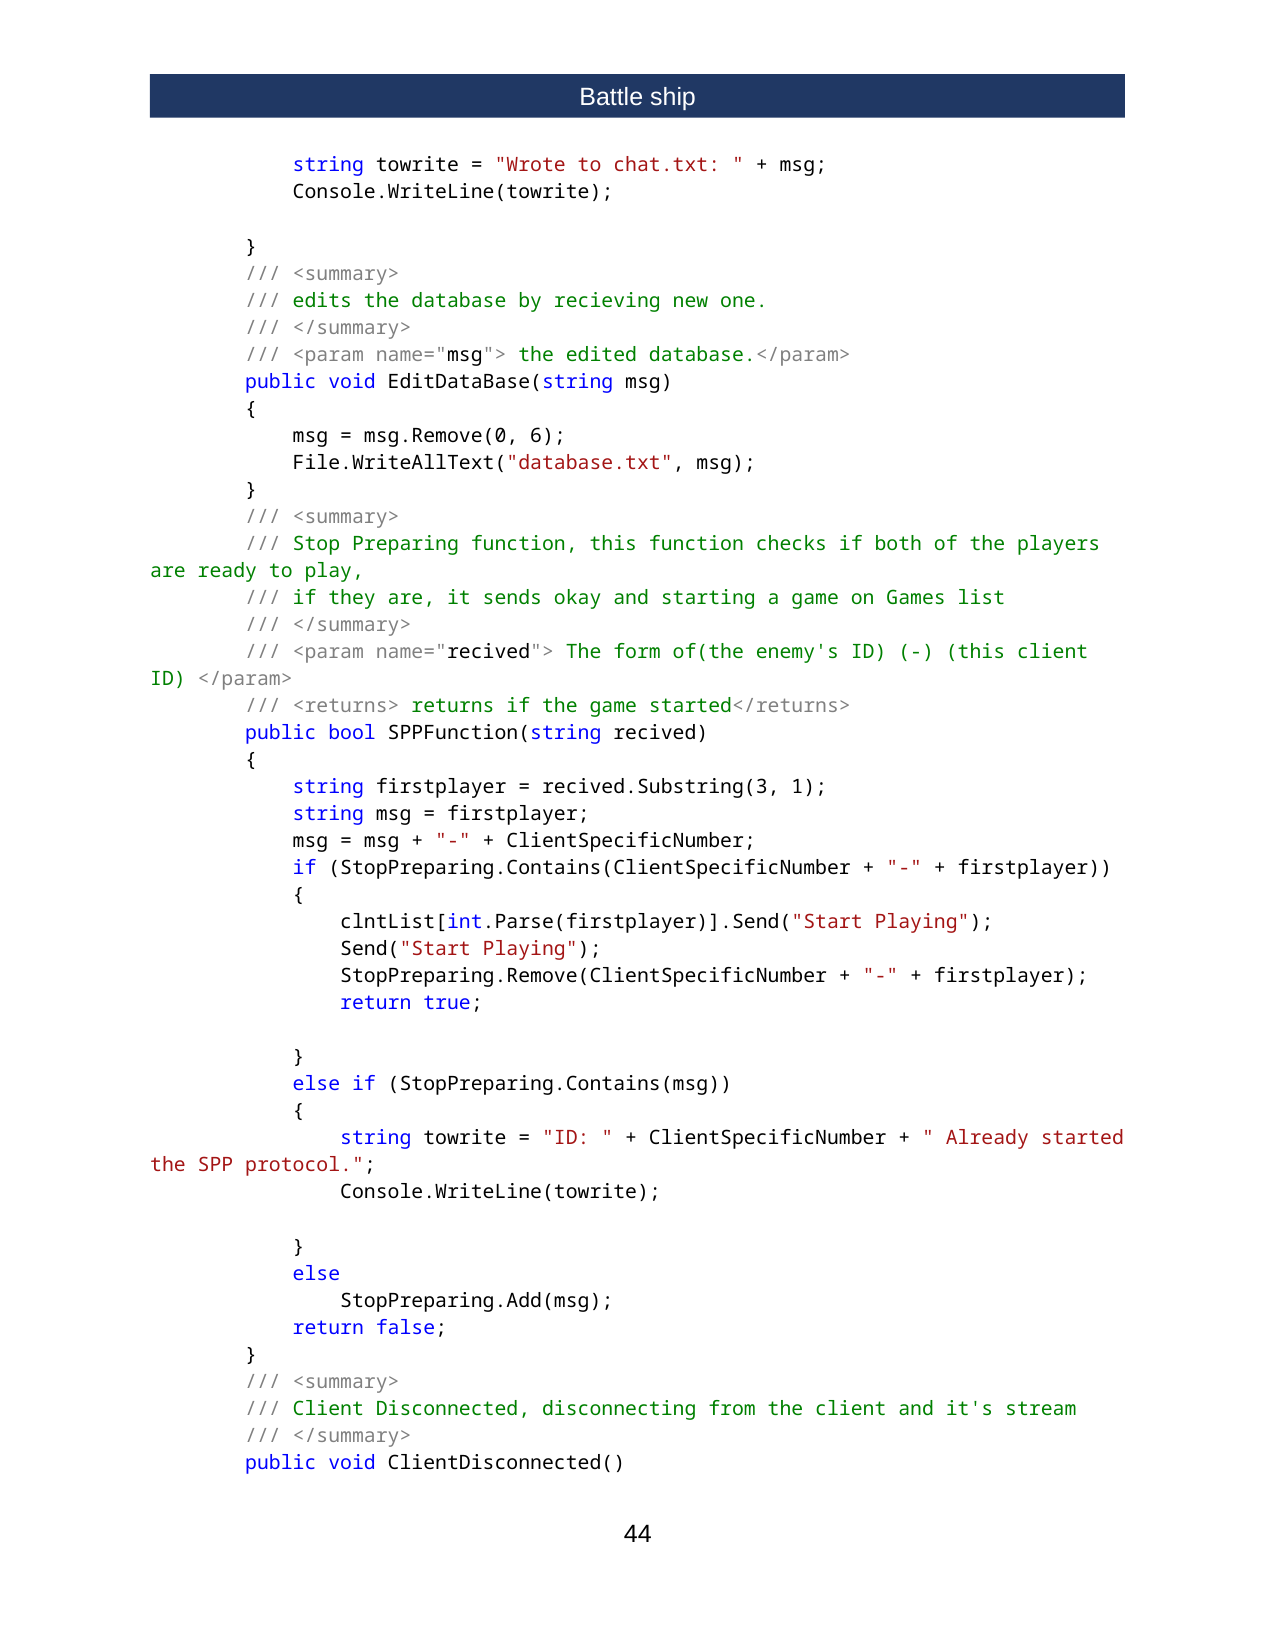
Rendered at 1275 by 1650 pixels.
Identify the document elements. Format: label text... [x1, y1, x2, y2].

text /// <param name="msg"> the edited database.</param> [150, 341, 1125, 368]
text string firstplayer = recived.Substring(3, 1); [150, 772, 1125, 799]
text else [150, 1260, 1125, 1287]
text return true; [150, 988, 1125, 1015]
text /// edits the database by recieving new one. [150, 287, 1125, 314]
text /// </summary> [150, 314, 1125, 341]
text StopPreparing.Add(msg); [150, 1287, 1125, 1314]
text string towrite = "ID: " + ClientSpecificNumber + " Already started the SPP protocol."; [150, 1123, 1125, 1177]
text public void ClientDisconnected() [150, 1448, 1125, 1476]
text string msg = firstplayer; [150, 799, 1125, 826]
text } [150, 1341, 1125, 1368]
text { [150, 880, 1125, 907]
text return false; [150, 1314, 1125, 1341]
text public bool SPPFunction(string recived) [150, 718, 1125, 745]
text { [150, 394, 1125, 422]
text public void EditDataBase(string msg) [150, 368, 1125, 394]
text /// <summary> [150, 502, 1125, 529]
text /// Client Disconnected, disconnecting from the client and it's stream [150, 1394, 1125, 1422]
text /// <summary> [150, 1368, 1125, 1394]
text Send("Start Playing"); [150, 934, 1125, 961]
text else if (StopPreparing.Contains(msg)) [150, 1069, 1125, 1096]
text msg = msg.Remove(0, 6); [150, 422, 1125, 448]
text if (StopPreparing.Contains(ClientSpecificNumber + "-" + firstplayer)) [150, 853, 1125, 880]
text clntList[int.Parse(firstplayer)].Send("Start Playing"); [150, 907, 1125, 934]
text /// <summary> [150, 260, 1125, 287]
text /// <returns> returns if the game started</returns> [150, 691, 1125, 718]
text Console.WriteLine(towrite); [150, 177, 1125, 204]
text { [150, 1096, 1125, 1123]
text Console.WriteLine(towrite); [150, 1177, 1125, 1204]
text } [150, 1042, 1125, 1069]
text { [150, 745, 1125, 772]
text File.WriteAllText("database.txt", msg); [150, 448, 1125, 476]
text } [150, 1233, 1125, 1260]
text /// Stop Preparing function, this function checks if both of the players are ready to play, [150, 529, 1125, 583]
text string towrite = "Wrote to chat.txt: " + msg; [150, 150, 1125, 177]
text msg = msg + "-" + ClientSpecificNumber; [150, 826, 1125, 853]
text /// </summary> [150, 610, 1125, 637]
text /// if they are, it sends okay and starting a game on Games list [150, 583, 1125, 610]
text /// <param name="recived"> The form of(the enemy's ID) (-) (this client ID) </param> [150, 637, 1125, 691]
text } [150, 476, 1125, 502]
text /// </summary> [150, 1422, 1125, 1448]
text } [150, 233, 1125, 260]
text StopPreparing.Remove(ClientSpecificNumber + "-" + firstplayer); [150, 961, 1125, 988]
